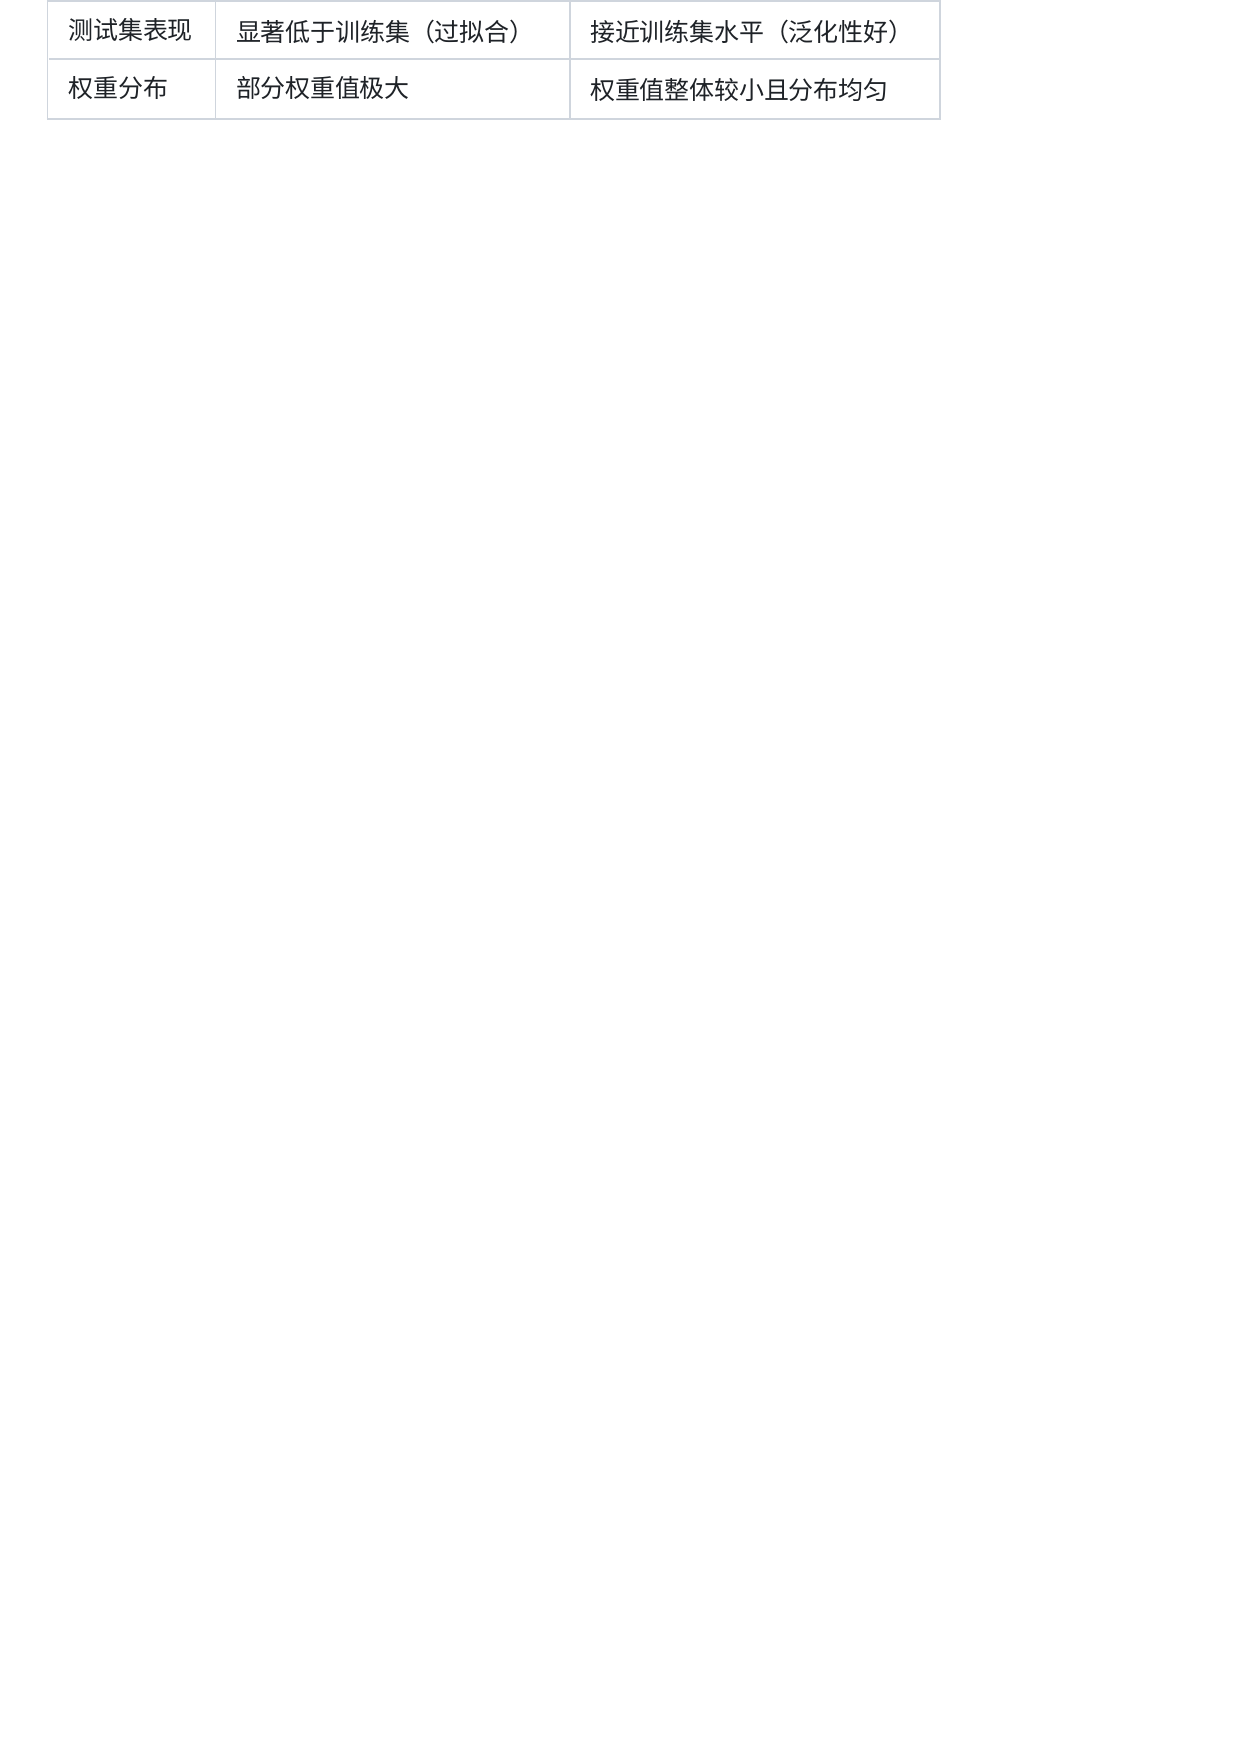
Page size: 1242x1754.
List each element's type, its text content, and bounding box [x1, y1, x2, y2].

table_cell 接近训练集水平（泛化性好） [571, 2, 939, 58]
table_cell 显著低于训练集（过拟合） [216, 2, 569, 58]
table_cell 测试集表现 [48, 2, 215, 58]
table_cell 权重值整体较小且分布均匀 [571, 60, 939, 118]
table_cell 部分权重值极大 [216, 60, 569, 118]
table_cell 权重分布 [48, 59, 215, 118]
